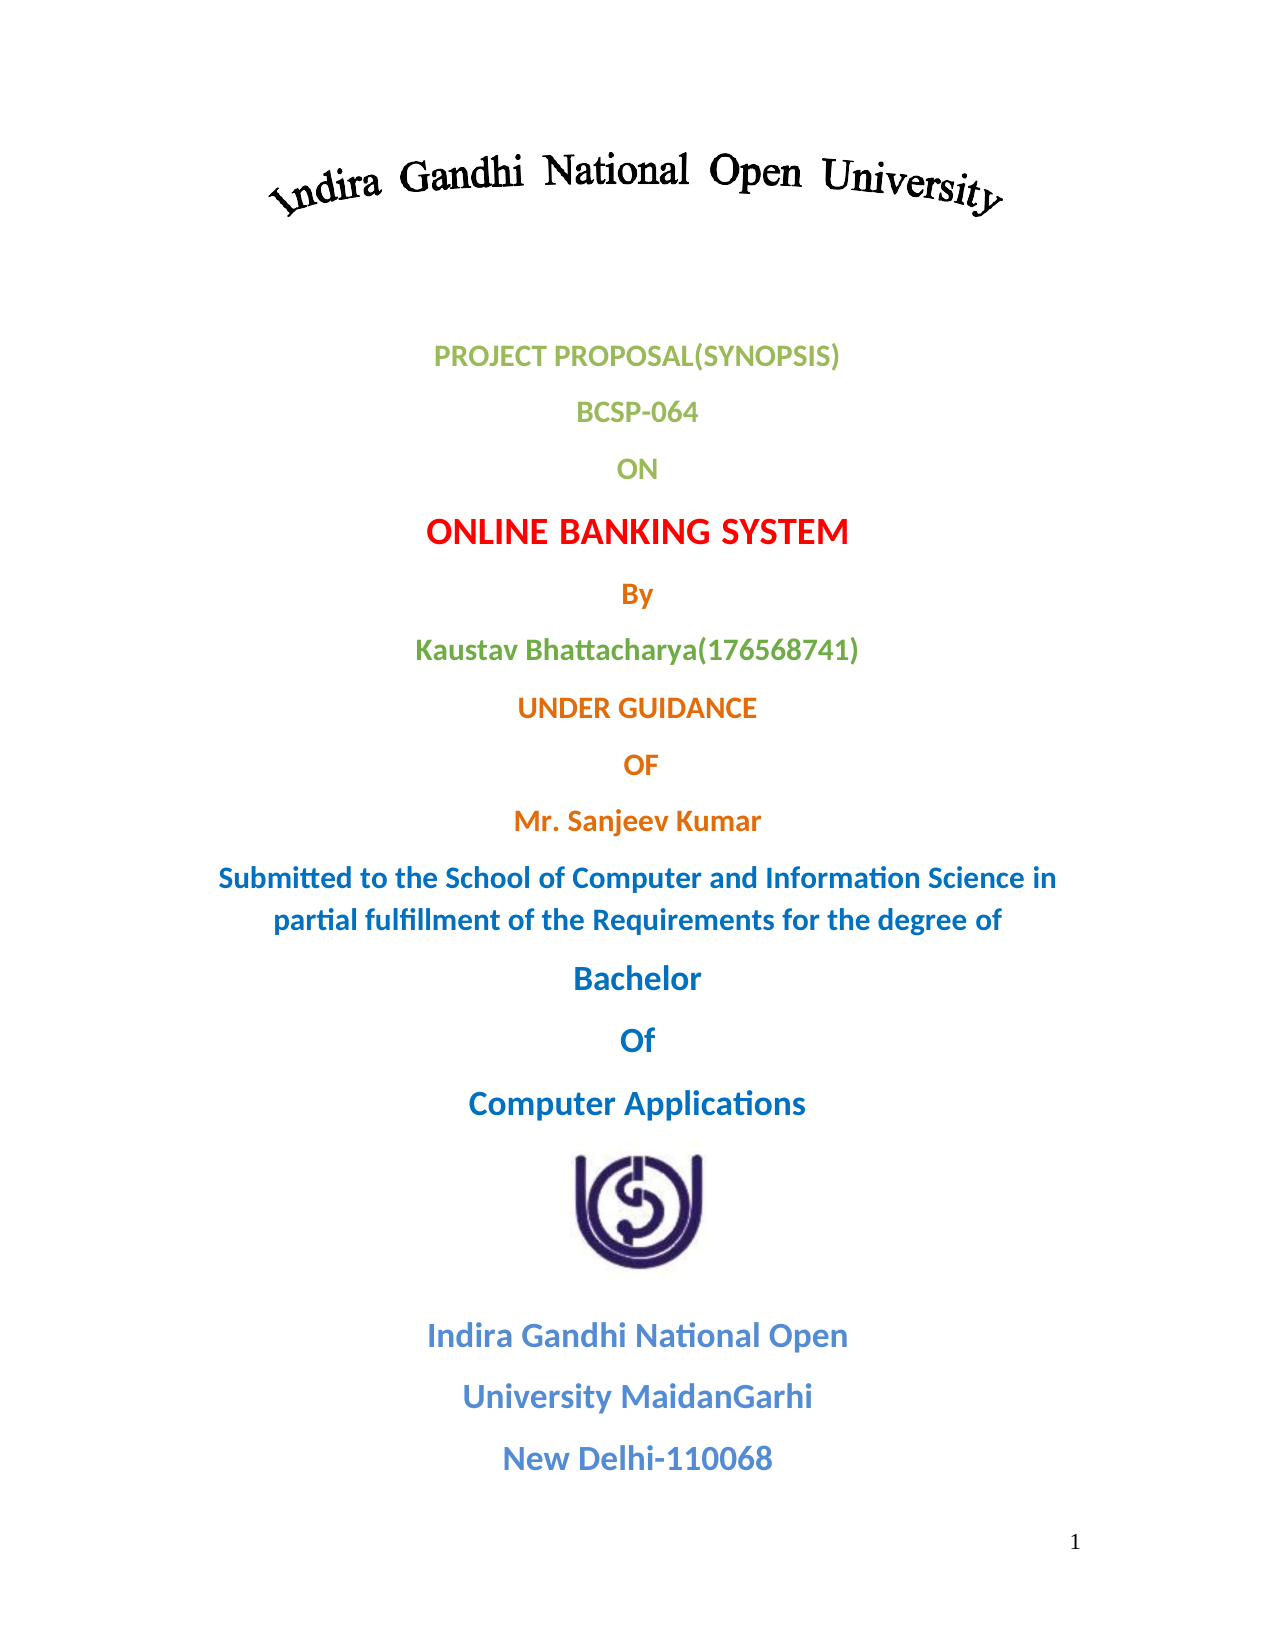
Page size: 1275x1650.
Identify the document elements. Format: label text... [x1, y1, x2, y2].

text Submitted to the School of Computer and Information Science in partial fulfillment of the Requirements for the degree of [217, 858, 1058, 938]
text Bachelor Of [573, 956, 702, 1062]
picture [215, 152, 1063, 251]
subtitle Indira Gandhi National Open University MaidanGarhi [349, 1152, 927, 1418]
subtitle By [433, 574, 841, 612]
subtitle ONLINE BANKING SYSTEM [376, 507, 899, 554]
picture [569, 1142, 708, 1281]
text Computer Applications [433, 1081, 841, 1123]
text New Delhi-110068 [433, 1436, 842, 1479]
text Mr. Sanjeev Kumar [433, 801, 842, 839]
subtitle PROJECT PROPOSAL(SYNOPSIS) BCSP-064 [433, 336, 841, 431]
subtitle OF [433, 745, 849, 783]
text Kaustav Bhattacharya(176568741) UNDER GUIDANCE [375, 631, 899, 726]
text ON [433, 449, 842, 487]
